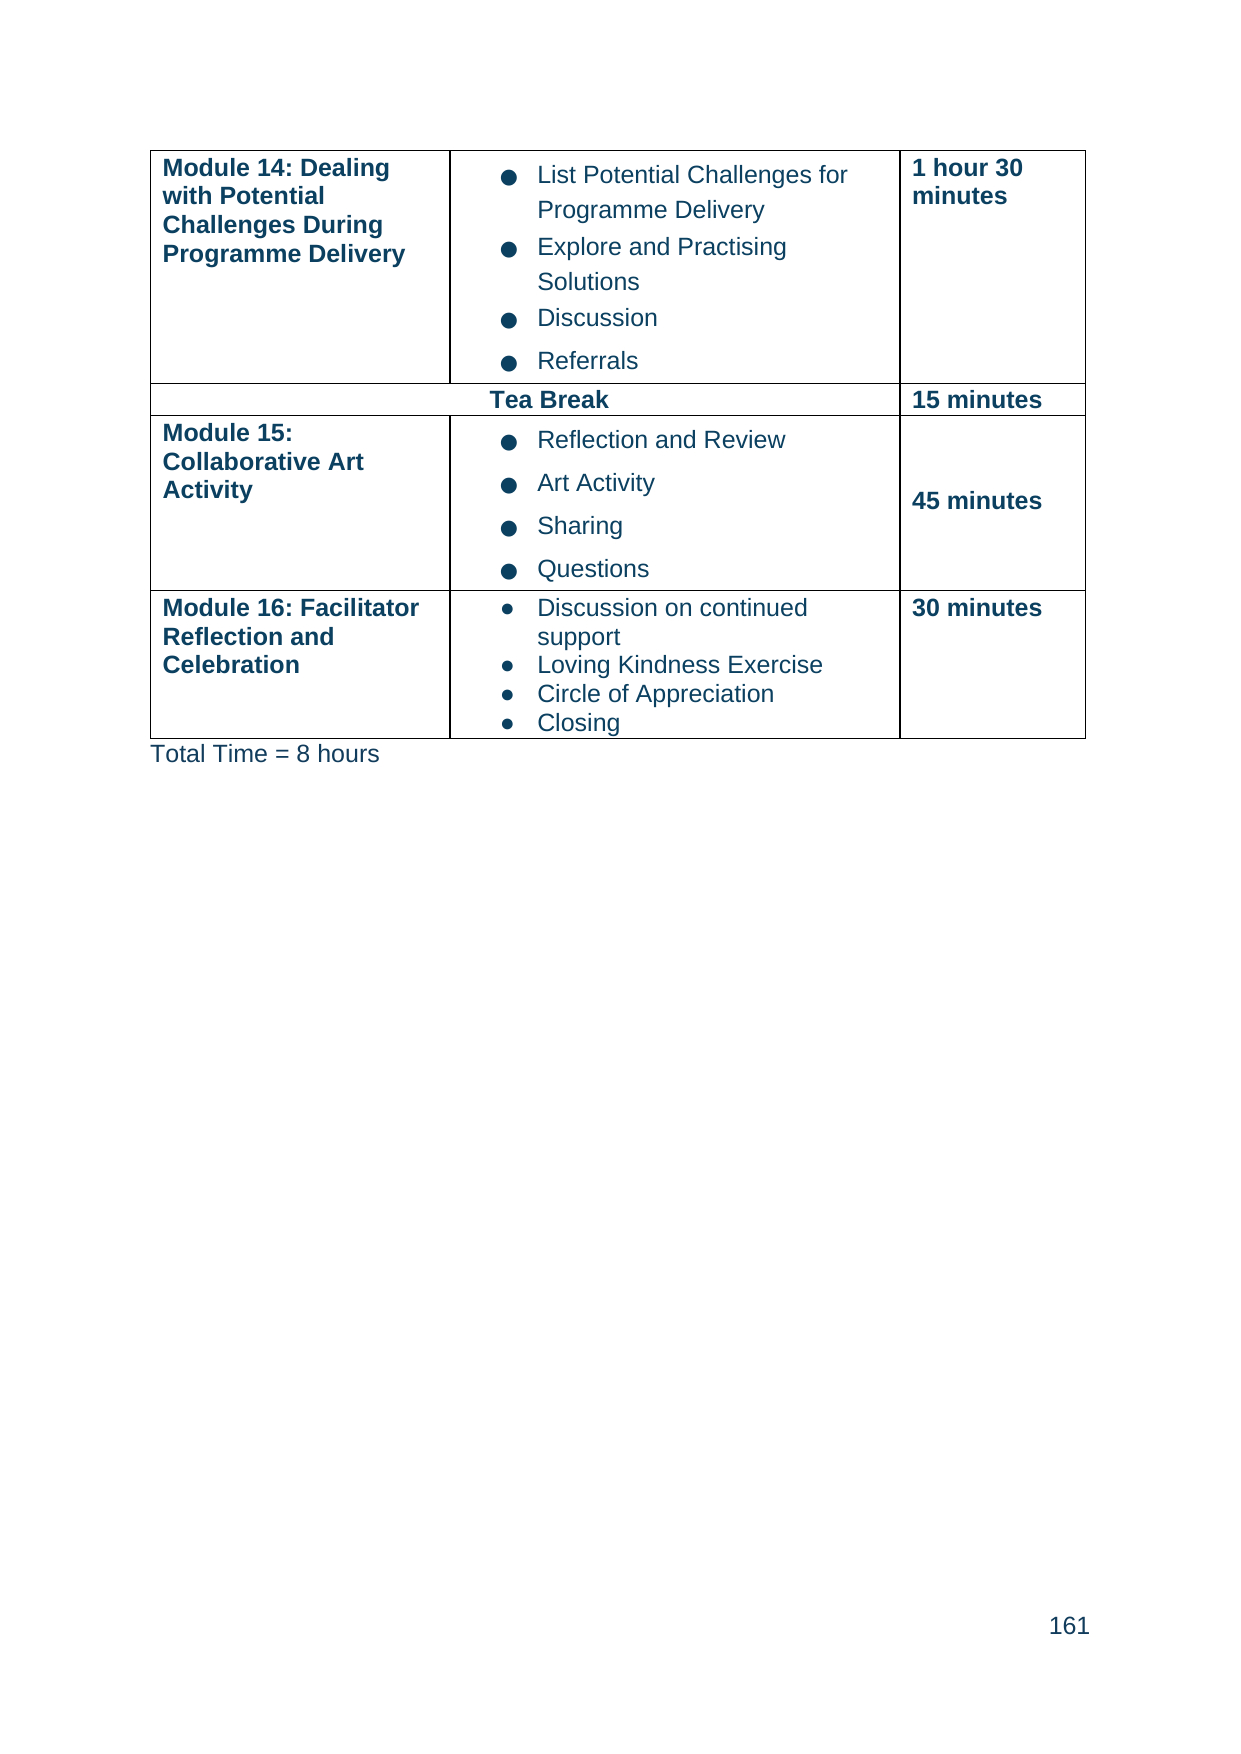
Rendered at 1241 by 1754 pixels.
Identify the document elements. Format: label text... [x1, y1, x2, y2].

table_header 1 hour 30 minutes [901, 151, 1085, 382]
table_cell Module 15: Collaborative Art Activity [151, 416, 449, 590]
table_header [1086, 150, 1091, 382]
table_cell 15 minutes [901, 384, 1085, 415]
table_cell Discussion on continued support Loving Kindness Exercise Circle of Appreciation Closing [451, 591, 899, 738]
table_cell [1086, 445, 1091, 590]
table_header List Potential Challenges for Programme Delivery Explore and Practising Solutions Discussion Referrals [451, 151, 899, 382]
table_cell 30 minutes [901, 591, 1085, 738]
table_cell Module 16: Facilitator Reflection and Celebration [151, 591, 449, 738]
table_cell [1086, 383, 1091, 415]
table_cell Tea Break [151, 384, 899, 415]
text Total Time = 8 hours [150, 739, 1090, 768]
table_cell [1086, 620, 1091, 738]
table_cell 45 minutes [901, 416, 1085, 590]
table_cell [1086, 415, 1091, 444]
table_header Module 14: Dealing with Potential Challenges During Programme Delivery [151, 151, 449, 382]
table_cell Reflection and Review Art Activity Sharing Questions [451, 416, 899, 590]
table_cell [1086, 590, 1091, 619]
